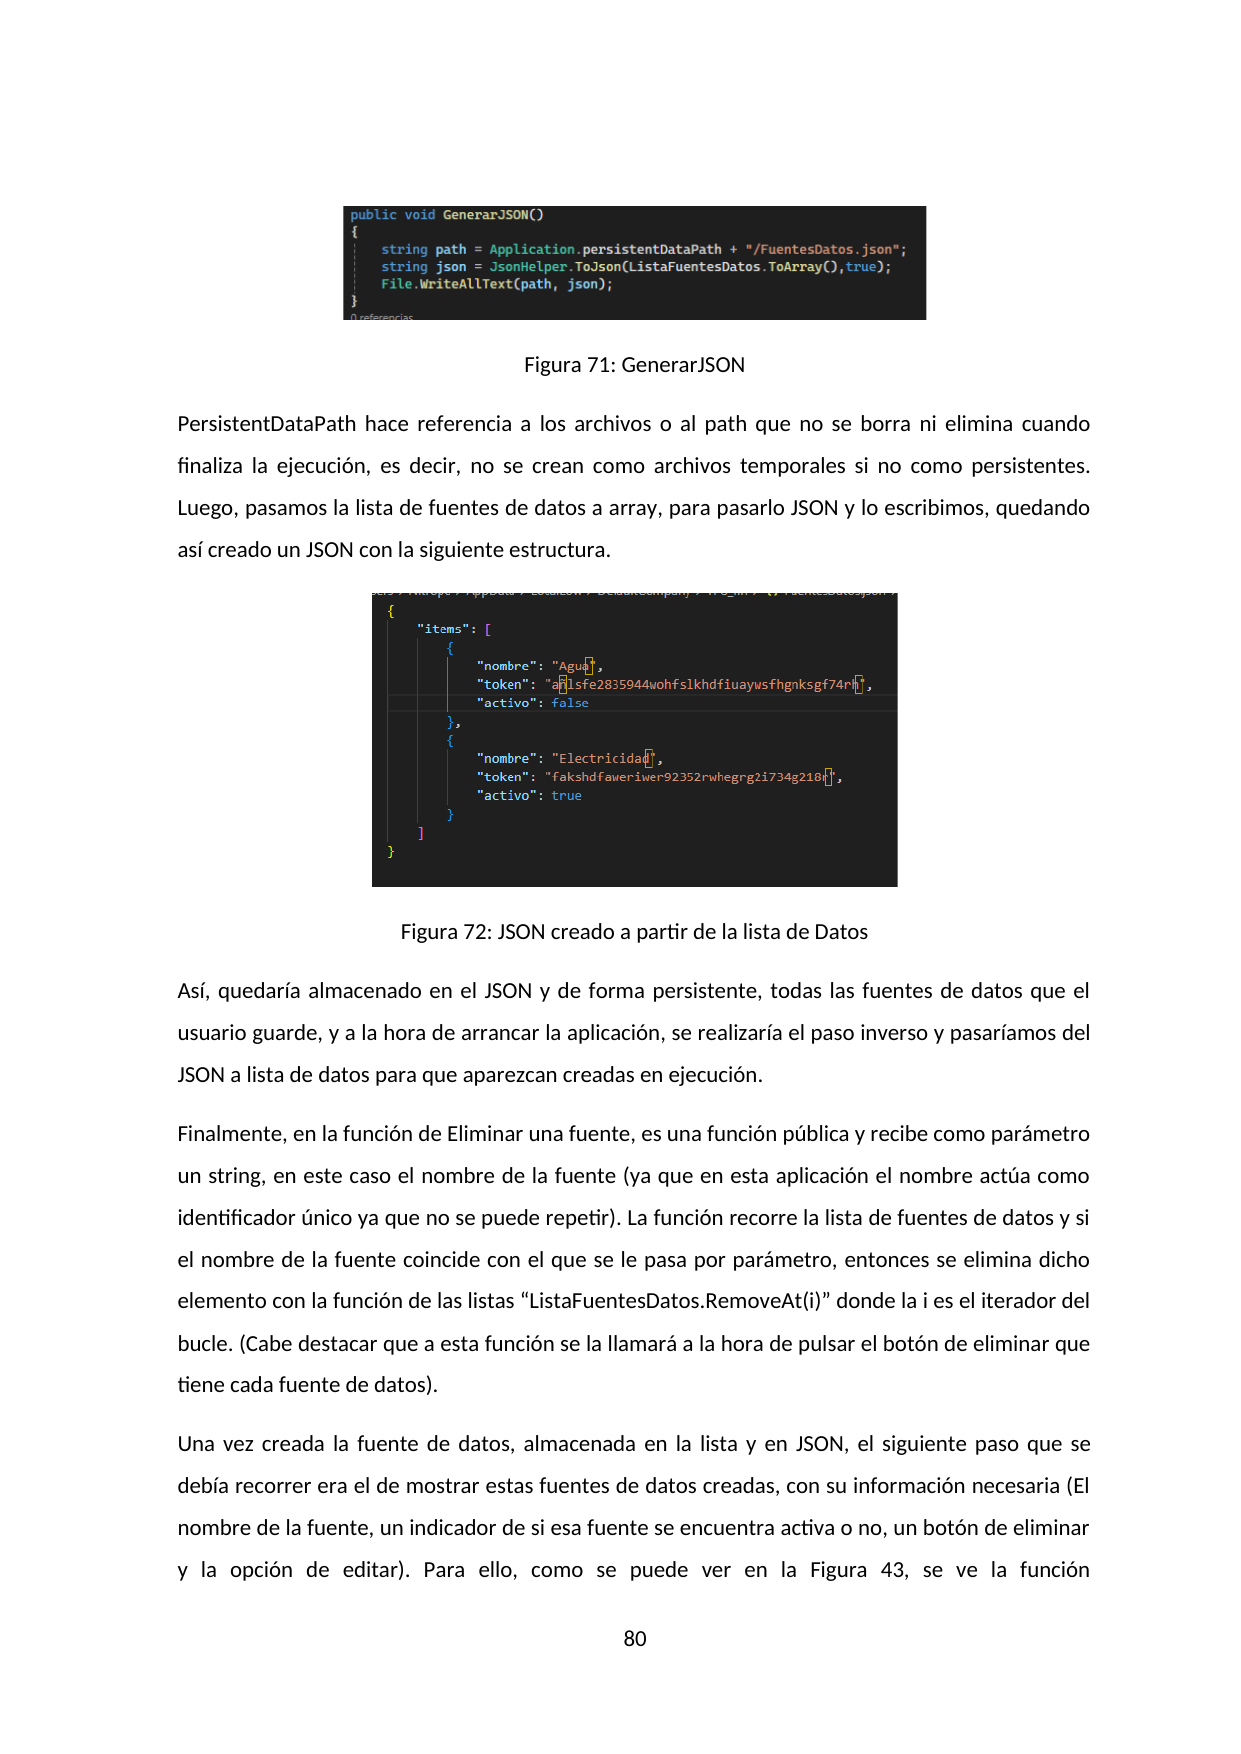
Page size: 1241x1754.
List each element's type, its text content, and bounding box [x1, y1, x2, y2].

text Finalmente, en la función de Eliminar una fuente, es una función pública y recibe como parámetro un string, en este caso el nombre de la fuente (ya que en esta aplicación el nombre actúa como identificador único ya que no se puede repetir). La función recorre la lista de fuentes de datos y si el nombre de la fuente coincide con el que se le pasa por parámetro, entonces se elimina dicho elemento con la función de las listas “ListaFuentesDatos.RemoveAt(i)” donde la i es el iterador del bucle. (Cabe destacar que a esta función se la llamará a la hora de pulsar el botón de eliminar que tiene cada fuente de datos). [177, 1119, 1092, 1399]
text PersistentDataPath hace referencia a los archivos o al path que no se borra ni elimina cuando finaliza la ejecución, es decir, no se crean como archivos temporales si no como persistentes. Luego, pasamos la lista de fuentes de datos a array, para pasarlo JSON y lo escribimos, quedando así creado un JSON con la siguiente estructura. [177, 409, 1092, 563]
picture [343, 206, 927, 320]
text Así, quedaría almacenado en el JSON y de forma persistente, todas las fuentes de datos que el usuario guarde, y a la hora de arrancar la aplicación, se realizaría el paso inverso y pasaríamos del JSON a lista de datos para que aparezcan creadas en ejecución. [177, 976, 1092, 1088]
text Figura 72: JSON creado a partir de la lista de Datos [177, 917, 1092, 946]
picture [372, 593, 898, 887]
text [177, 1429, 1092, 1583]
text Figura 71: GenerarJSON [177, 351, 1092, 379]
